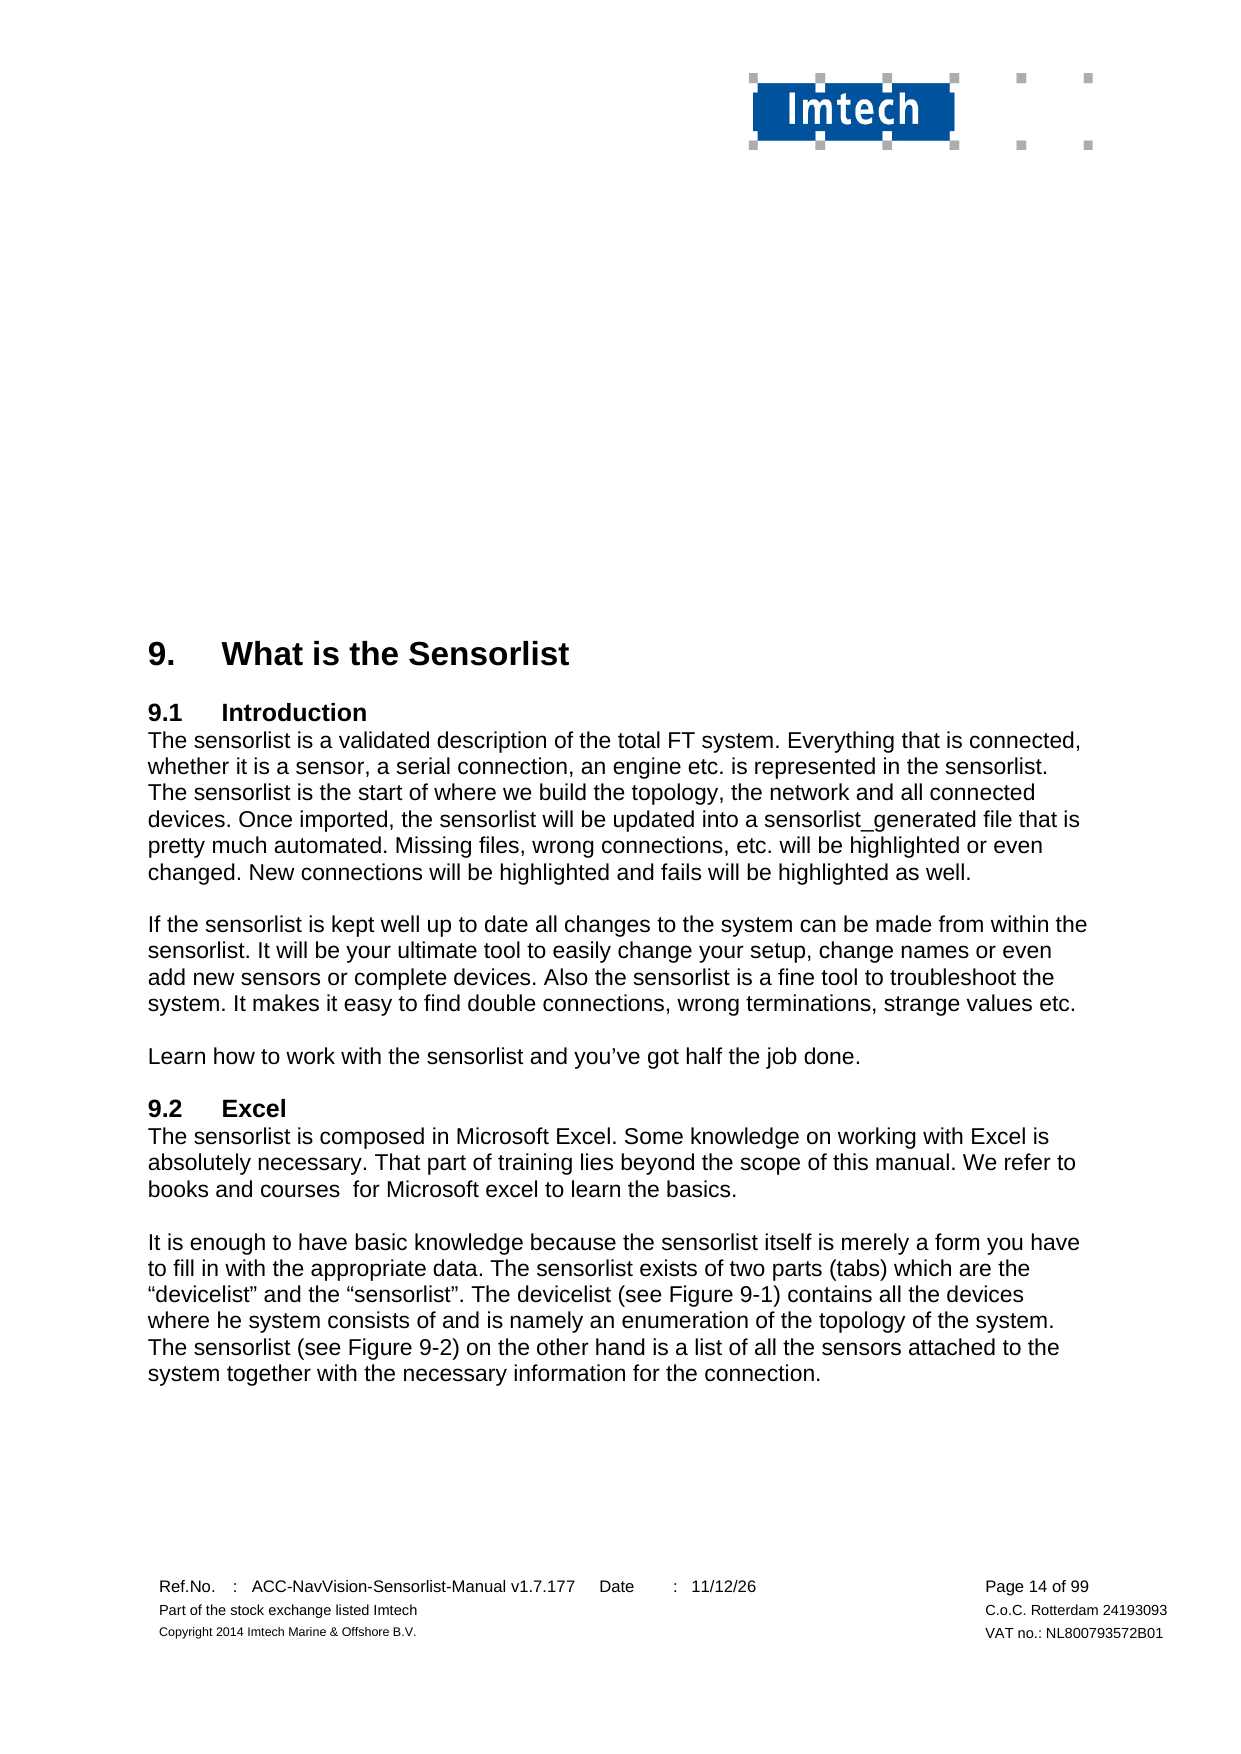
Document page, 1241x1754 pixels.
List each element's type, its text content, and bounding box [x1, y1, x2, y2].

picture [748, 73, 1093, 150]
subtitle Introduction [148, 698, 1093, 727]
subtitle What is the Sensorlist [148, 623, 1093, 673]
subtitle Excel [148, 1094, 1093, 1123]
text The sensorlist is a validated description of the total FT system. Everything that is connected, whether it is a sensor, a serial connection, an engine etc. is represented in the sensorlist. The sensorlist is the start of where we build the topology, the network and all connected devices. Once imported, the sensorlist will be updated into a sensorlist_generated file that is pretty much automated. Missing files, wrong connections, etc. will be highlighted or even changed. New connections will be highlighted and fails will be highlighted as well. [148, 727, 1093, 885]
text It is enough to have basic knowledge because the sensorlist itself is merely a form you have to fill in with the appropriate data. The sensorlist exists of two parts (tabs) which are the “devicelist” and the “sensorlist”. The devicelist (see Figure 9-1) contains all the devices where he system consists of and is namely an enumeration of the topology of the system. The sensorlist (see Figure 9-2) on the other hand is a list of all the sensors attached to the system together with the necessary information for the connection. [148, 1228, 1093, 1387]
text Learn how to work with the sensorlist and you’ve got half the job done. [148, 1043, 1093, 1069]
text The sensorlist is composed in Microsoft Excel. Some knowledge on working with Excel is absolutely necessary. That part of training lies beyond the scope of this manual. We refer to books and courses for Microsoft excel to learn the basics. [148, 1123, 1093, 1202]
text If the sensorlist is kept well up to date all changes to the system can be made from within the sensorlist. It will be your ultimate tool to easily change your setup, change names or even add new sensors or complete devices. Also the sensorlist is a fine tool to troubleshoot the system. It makes it easy to find double connections, wrong terminations, strange values etc. [148, 911, 1093, 1017]
